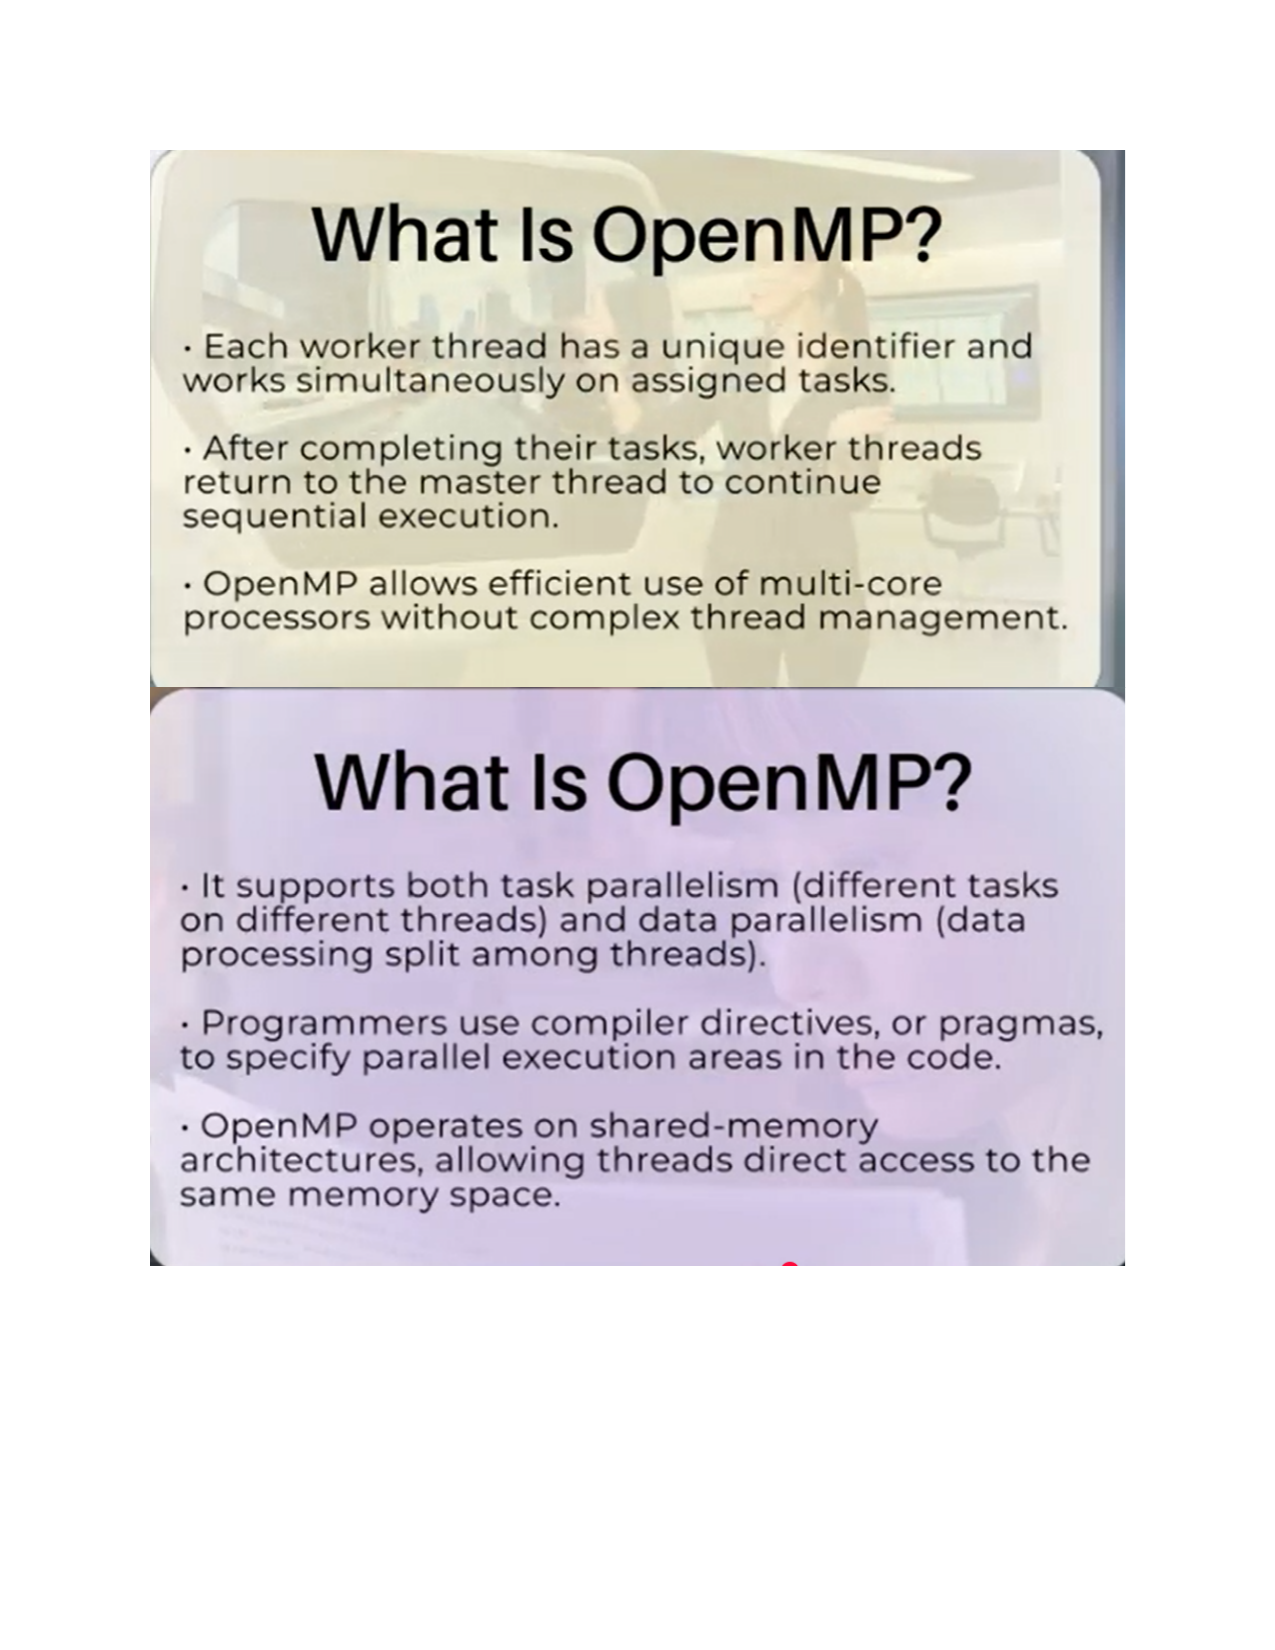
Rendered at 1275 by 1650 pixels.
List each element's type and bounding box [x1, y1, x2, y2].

picture [150, 150, 1125, 1266]
